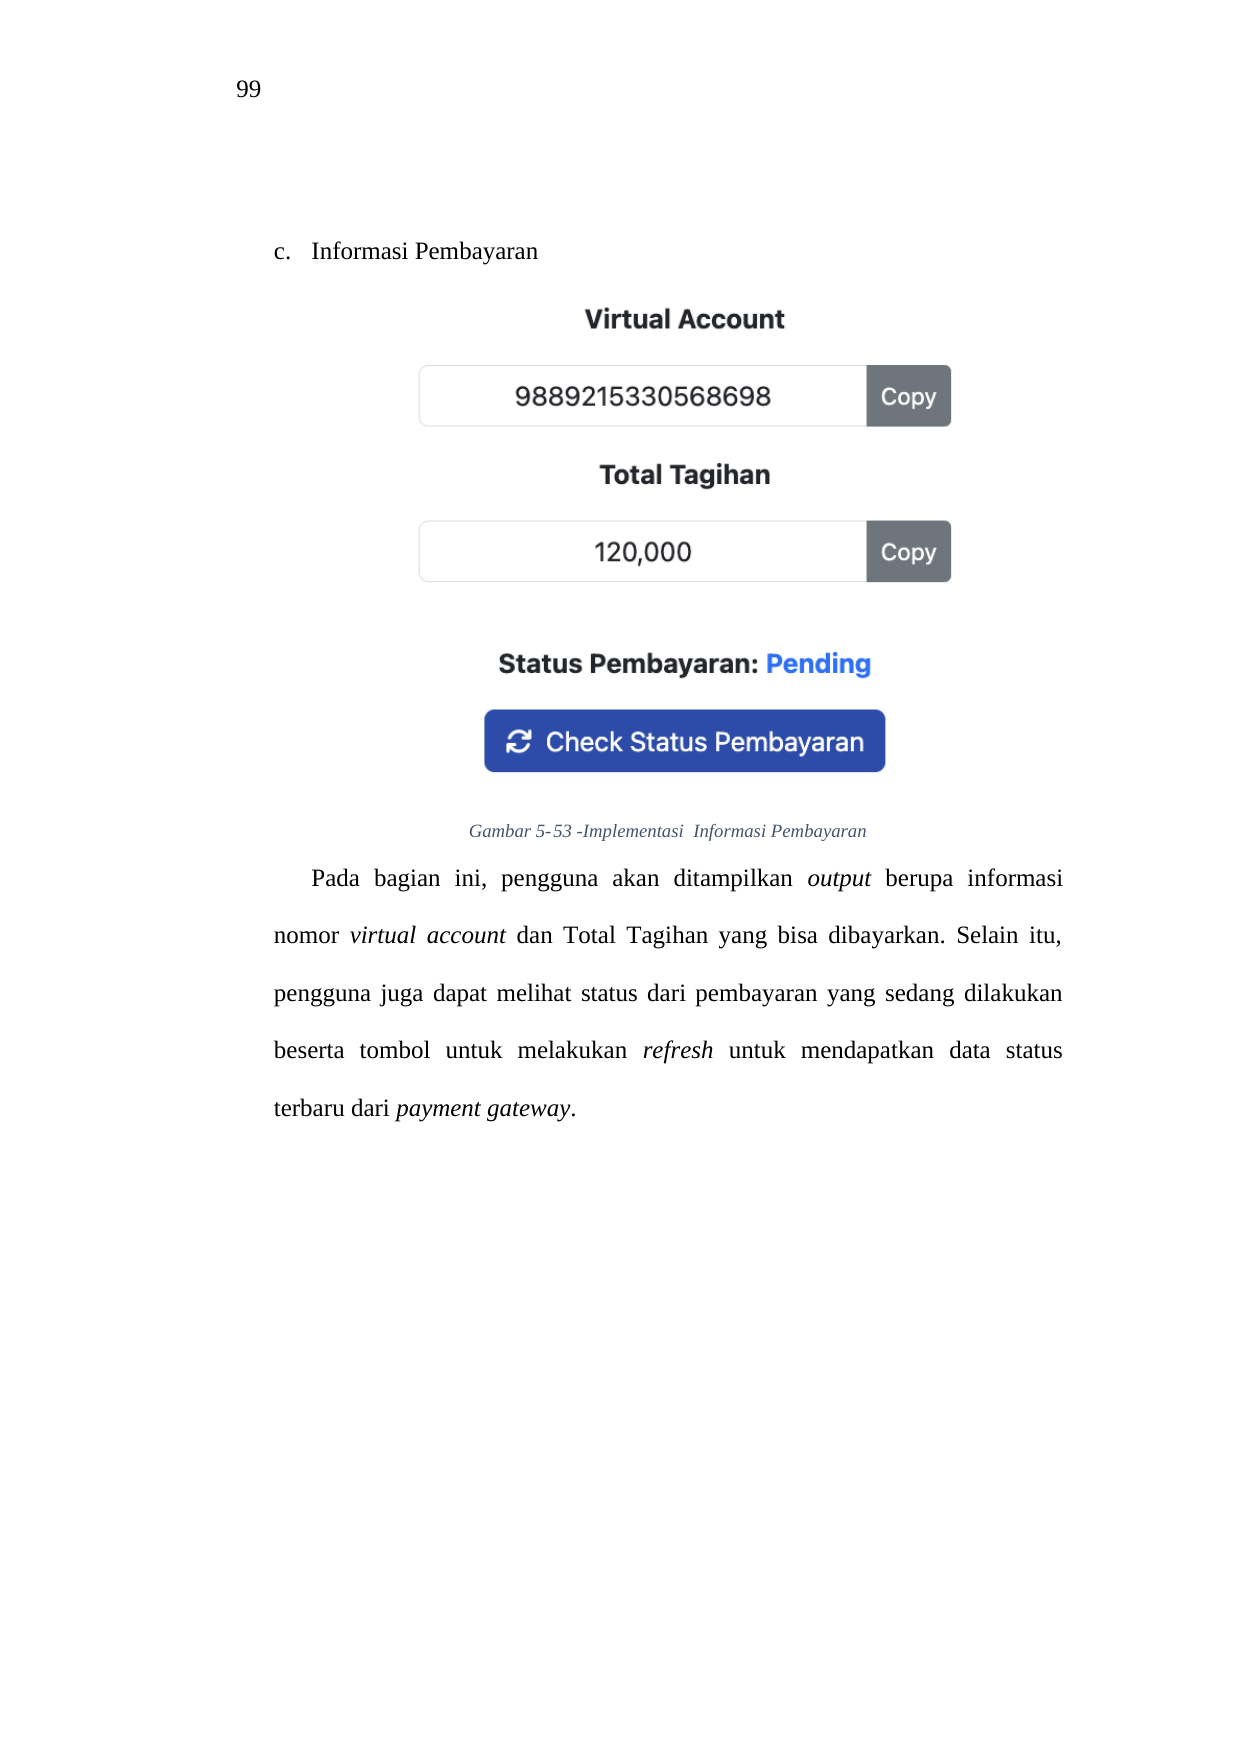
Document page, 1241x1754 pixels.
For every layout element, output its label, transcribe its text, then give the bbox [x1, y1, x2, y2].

text Pada bagian ini, pengguna akan ditampilkan output berupa informasi nomor virtual account dan Total Tagihan yang bisa dibayarkan. Selain itu, pengguna juga dapat melihat status dari pembayaran yang sedang dilakukan beserta tombol untuk melakukan refresh untuk mendapatkan data status terbaru dari payment gateway. [274, 863, 1063, 1122]
picture [403, 293, 971, 792]
list Informasi Pembayaran [274, 236, 1063, 265]
